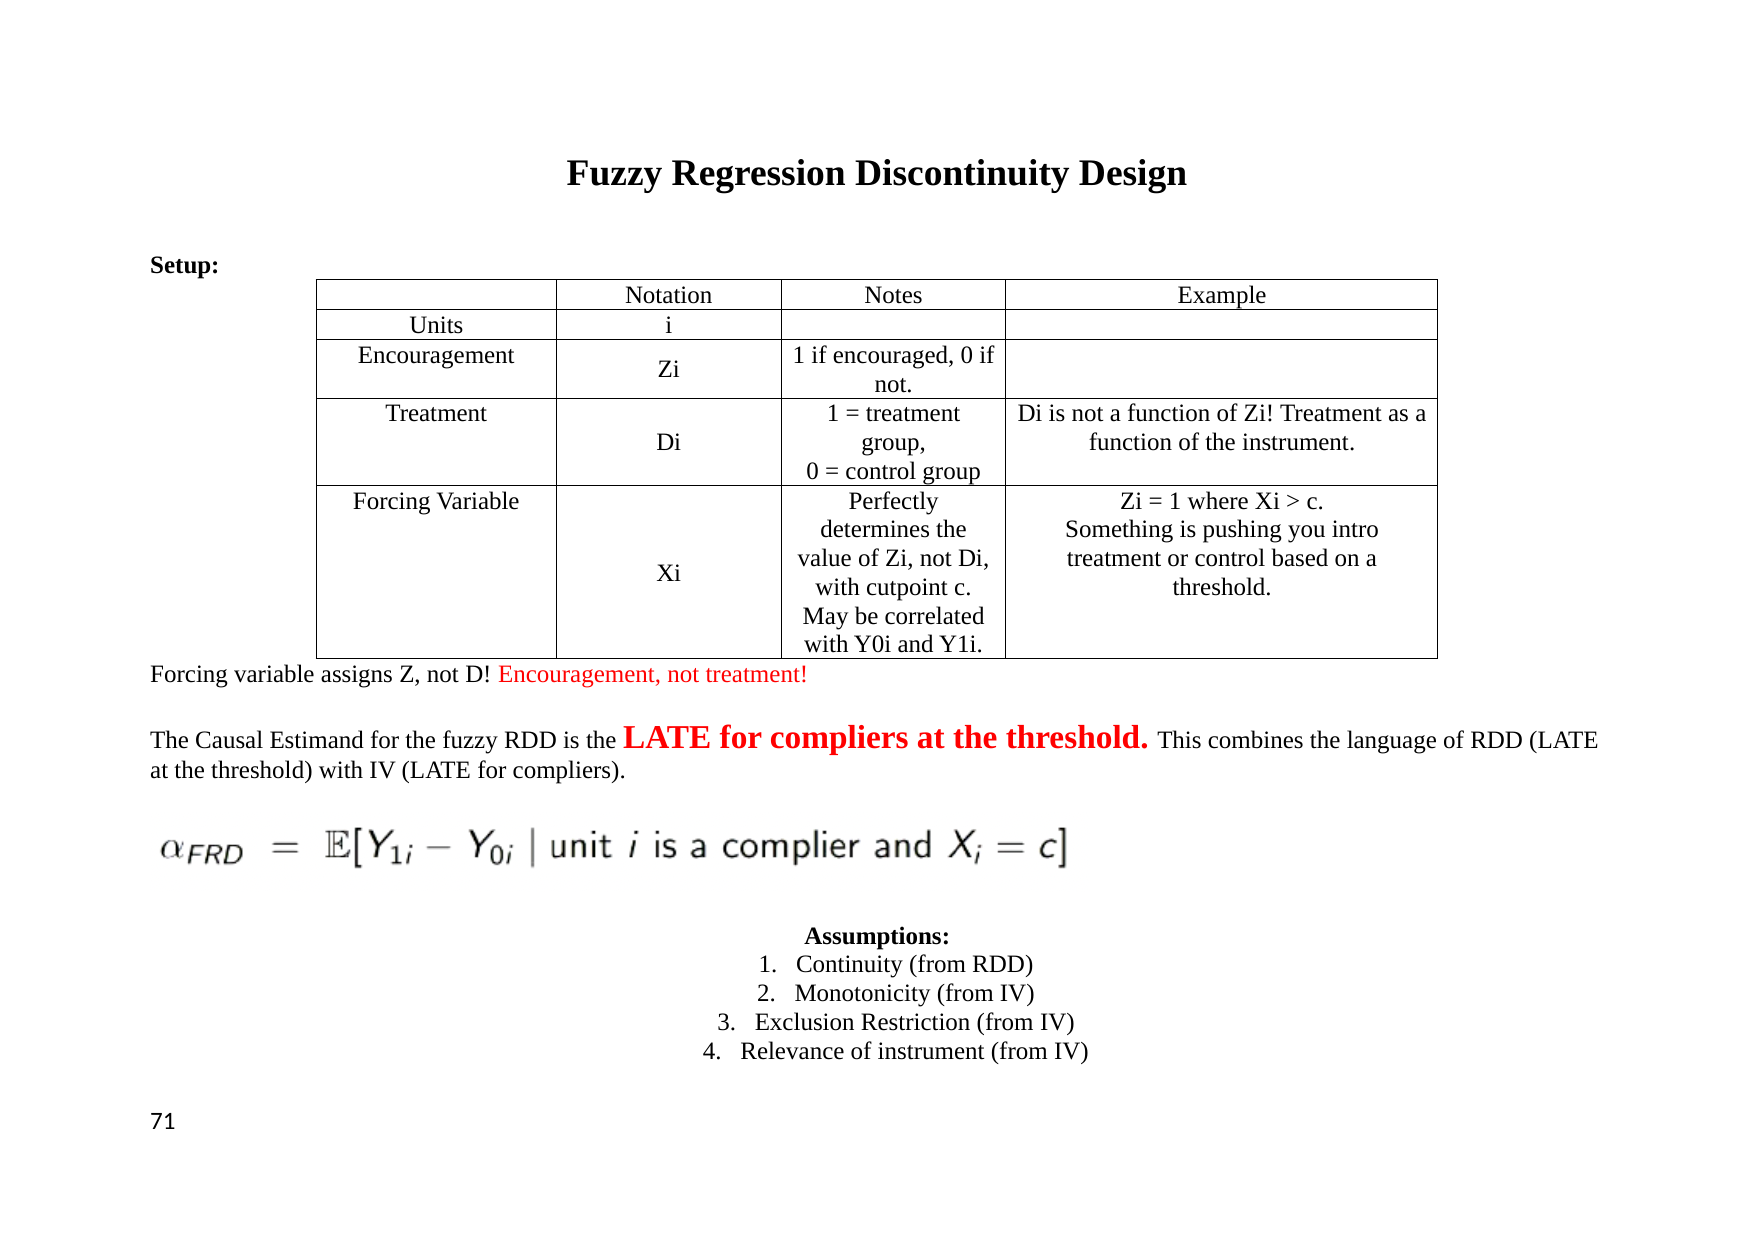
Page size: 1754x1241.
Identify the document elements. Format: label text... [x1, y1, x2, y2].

list Monotonicity (from IV) [187, 978, 1604, 1007]
text Forcing variable assigns Z, not D! Encouragement, not treatment! [150, 659, 1604, 688]
list Exclusion Restriction (from IV) [187, 1007, 1604, 1036]
table_cell Units [317, 310, 556, 339]
table_header Example [1006, 280, 1437, 309]
table_cell Di is not a function of Zi! Treatment as a function of the instrument. [1006, 399, 1437, 485]
table_cell Treatment [317, 399, 556, 485]
table_cell [1006, 310, 1437, 339]
table_header Notation [557, 280, 781, 309]
table_cell Forcing Variable [317, 486, 556, 658]
table_cell [782, 310, 1005, 339]
table_cell Zi [557, 340, 781, 397]
table_cell Xi [557, 486, 781, 658]
list Continuity (from RDD) [187, 949, 1604, 978]
table_cell Perfectly determines the value of Zi, not Di, with cutpoint c. May be correlated with Y0i and Y1i. [782, 486, 1005, 658]
table_header Notes [782, 280, 1005, 309]
table_cell Di [557, 399, 781, 485]
picture [150, 812, 1091, 892]
text Setup: [150, 251, 1604, 279]
table_cell Encouragement [317, 340, 556, 397]
table_cell 1 if encouraged, 0 if not. [782, 340, 1005, 397]
list Relevance of instrument (from IV) [187, 1036, 1604, 1064]
table_cell Zi = 1 where Xi > c. Something is pushing you intro treatment or control based on a threshold. [1006, 486, 1437, 658]
table_cell [1006, 340, 1437, 397]
text Fuzzy Regression Discontinuity Design [150, 150, 1604, 193]
table_cell 1 = treatment group, 0 = control group [782, 399, 1005, 485]
text The Causal Estimand for the fuzzy RDD is the LATE for compliers at the threshold. This combines the language of RDD (LATE at the threshold) with IV (LATE for compliers). [150, 717, 1604, 784]
table_header [317, 280, 556, 309]
table_cell i [557, 310, 781, 339]
text Assumptions: [150, 921, 1604, 949]
